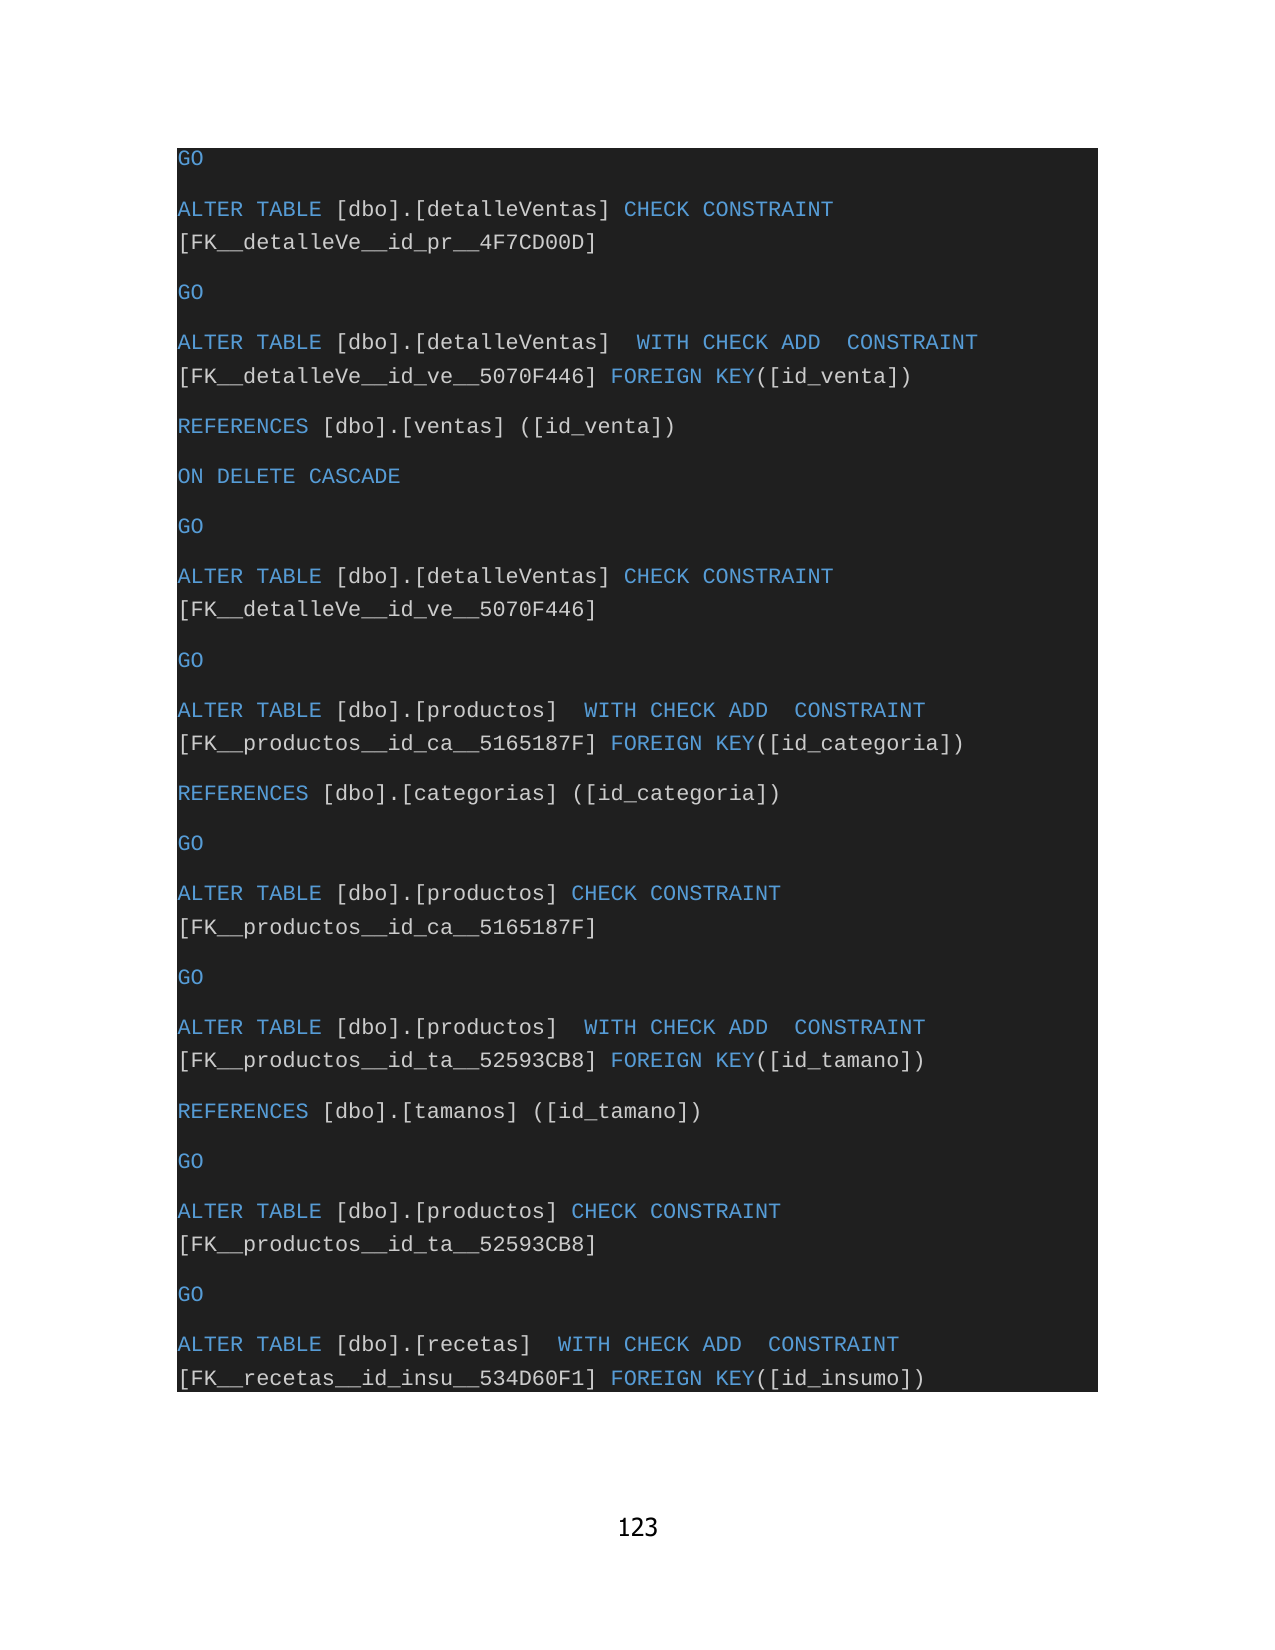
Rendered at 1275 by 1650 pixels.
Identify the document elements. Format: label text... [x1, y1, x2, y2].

text REFERENCES [dbo].[tamanos] ([id_tamano]) [177, 1100, 1098, 1124]
text GO [177, 649, 1098, 673]
text GO [177, 966, 1098, 991]
text ALTER TABLE [dbo].[productos] CHECK CONSTRAINT [FK__productos__id_ca__5165187F] [177, 883, 1098, 941]
text ALTER TABLE [dbo].[productos] WITH CHECK ADD CONSTRAINT [FK__productos__id_ca__5165187F] FOREIGN KEY([id_categoria]) [177, 699, 1098, 757]
text GO [177, 1283, 1098, 1308]
text REFERENCES [dbo].[ventas] ([id_venta]) [177, 415, 1098, 440]
text ALTER TABLE [dbo].[productos] WITH CHECK ADD CONSTRAINT [FK__productos__id_ta__52593CB8] FOREIGN KEY([id_tamano]) [177, 1016, 1098, 1074]
text ALTER TABLE [dbo].[detalleVentas] CHECK CONSTRAINT [FK__detalleVe__id_ve__5070F446] [177, 565, 1098, 623]
text GO [177, 281, 1098, 306]
text ALTER TABLE [dbo].[detalleVentas] CHECK CONSTRAINT [FK__detalleVe__id_pr__4F7CD00D] [177, 198, 1098, 256]
text ON DELETE CASCADE [177, 465, 1098, 490]
text ALTER TABLE [dbo].[productos] CHECK CONSTRAINT [FK__productos__id_ta__52593CB8] [177, 1200, 1098, 1258]
text ALTER TABLE [dbo].[recetas] WITH CHECK ADD CONSTRAINT [FK__recetas__id_insu__534D60F1] FOREIGN KEY([id_insumo]) [177, 1334, 1098, 1392]
text REFERENCES [dbo].[categorias] ([id_categoria]) [177, 782, 1098, 807]
text ALTER TABLE [dbo].[detalleVentas] WITH CHECK ADD CONSTRAINT [FK__detalleVe__id_ve__5070F446] FOREIGN KEY([id_venta]) [177, 331, 1098, 389]
text GO [177, 1150, 1098, 1175]
text GO [177, 148, 1098, 172]
text GO [177, 515, 1098, 540]
text GO [177, 832, 1098, 857]
